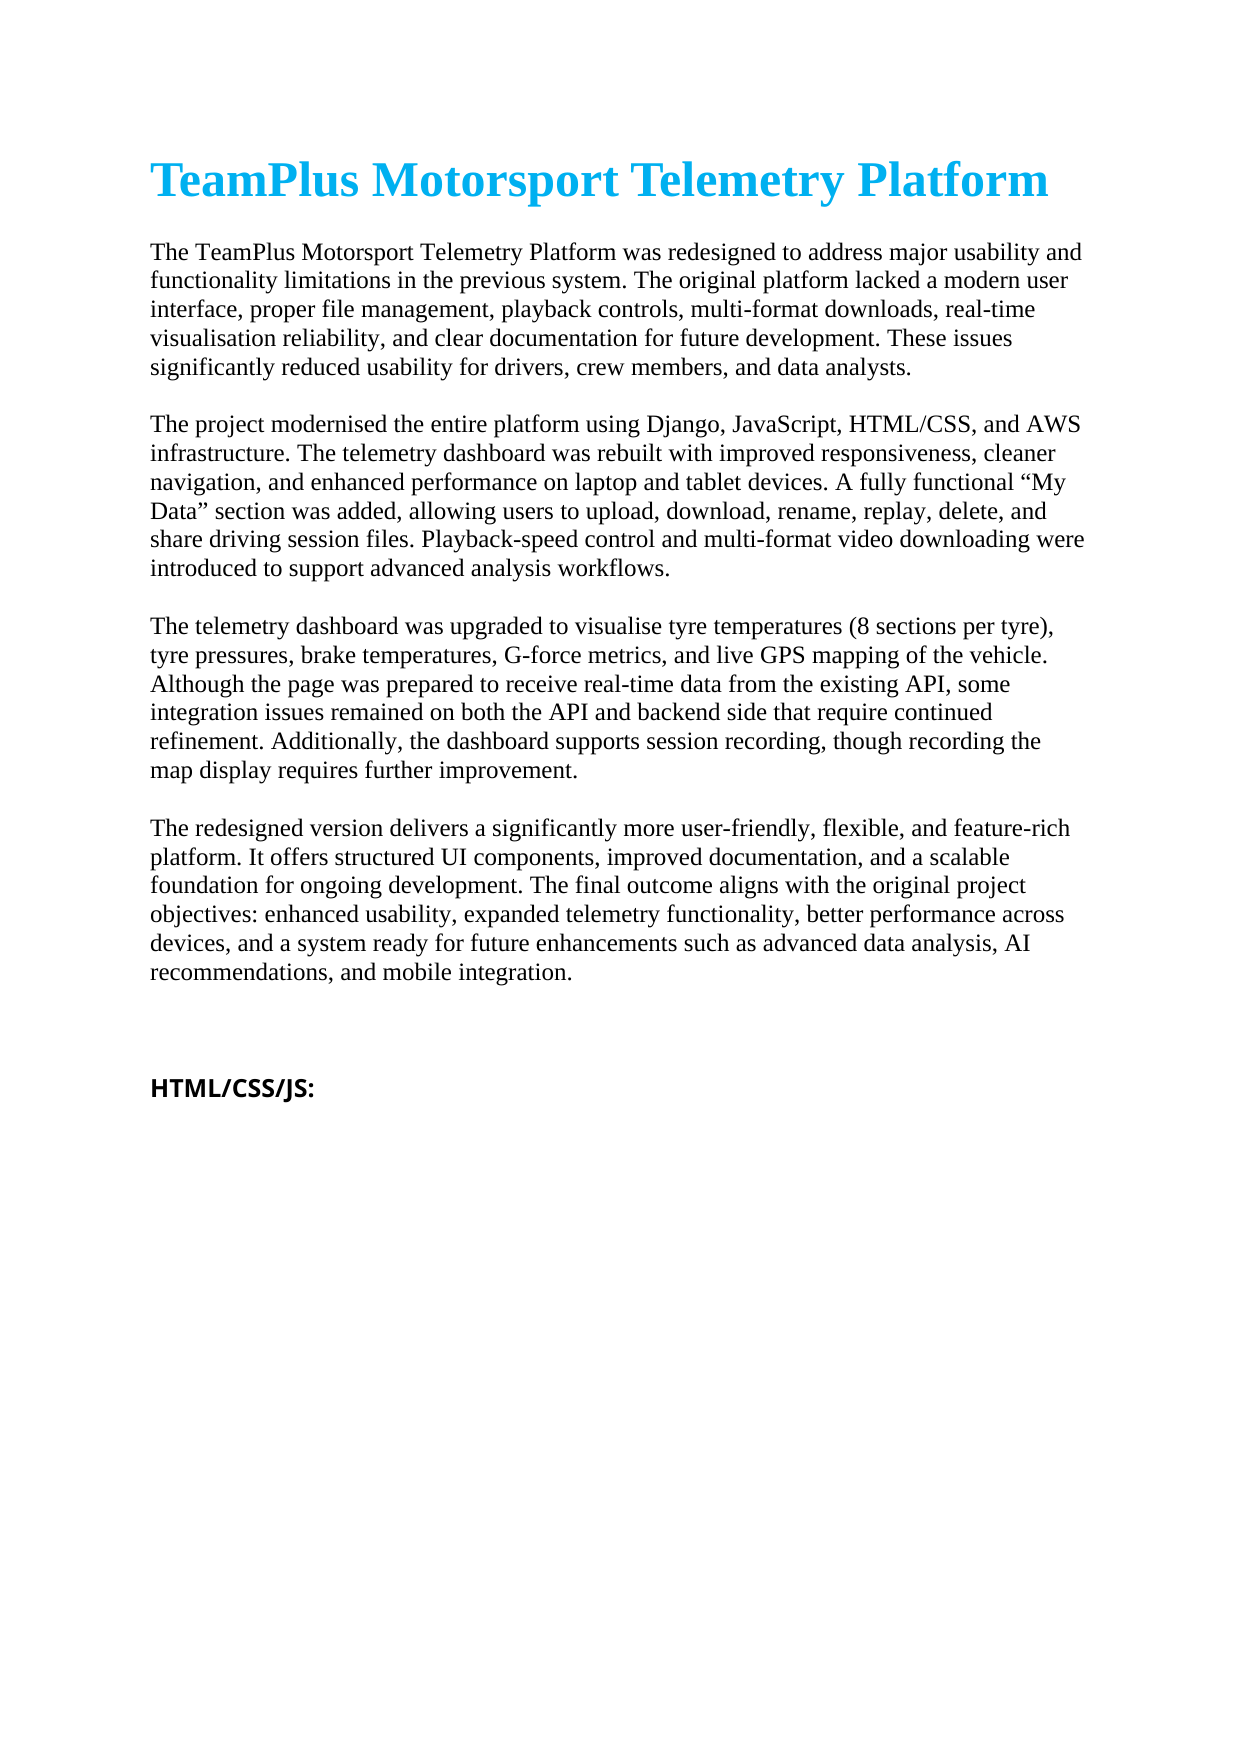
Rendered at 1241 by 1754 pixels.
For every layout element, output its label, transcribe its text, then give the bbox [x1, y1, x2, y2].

text The telemetry dashboard was upgraded to visualise tyre temperatures (8 sections per tyre), tyre pressures, brake temperatures, G-force metrics, and live GPS mapping of the vehicle. Although the page was prepared to receive real-time data from the existing API, some integration issues remained on both the API and backend side that require continued refinement. Additionally, the dashboard supports session recording, though recording the map display requires further improvement. [150, 611, 1090, 784]
text TeamPlus Motorsport Telemetry Platform [150, 150, 1090, 207]
text The project modernised the entire platform using Django, JavaScript, HTML/CSS, and AWS infrastructure. The telemetry dashboard was rebuilt with improved responsiveness, cleaner navigation, and enhanced performance on laptop and tablet devices. A fully functional “My Data” section was added, allowing users to upload, download, rename, replay, delete, and share driving session files. Playback-speed control and multi-format video downloading were introduced to support advanced analysis workflows. [150, 409, 1090, 582]
text The TeamPlus Motorsport Telemetry Platform was redesigned to address major usability and functionality limitations in the previous system. The original platform lacked a modern user interface, proper file management, playback controls, multi-format downloads, real-time visualisation reliability, and clear documentation for future development. These issues significantly reduced usability for drivers, crew members, and data analysts. [150, 237, 1090, 380]
text The redesigned version delivers a significantly more user-friendly, flexible, and feature-rich platform. It offers structured UI components, improved documentation, and a scalable foundation for ongoing development. The final outcome aligns with the original project objectives: enhanced usability, expanded telemetry functionality, better performance across devices, and a system ready for future enhancements such as advanced data analysis, AI recommendations, and mobile integration. [150, 813, 1090, 985]
text HTML/CSS/JS: [150, 1070, 1090, 1104]
